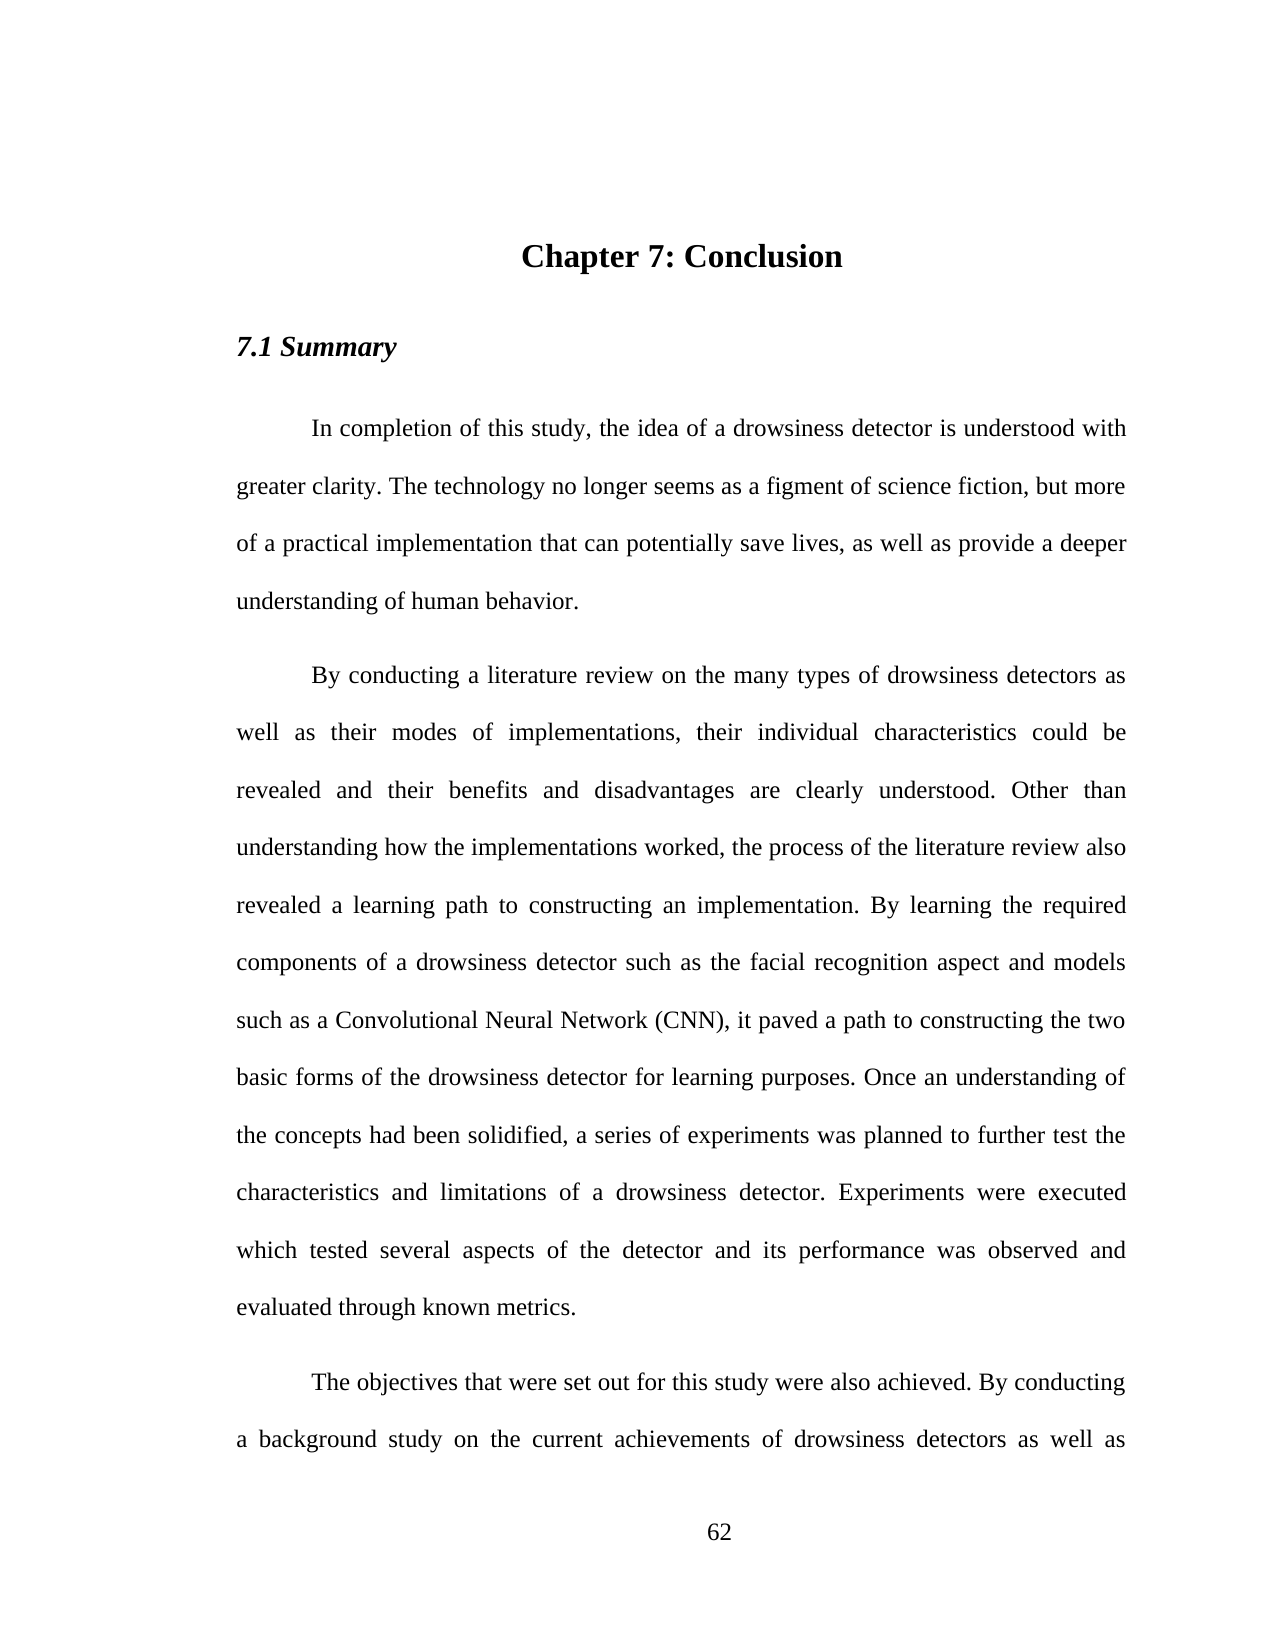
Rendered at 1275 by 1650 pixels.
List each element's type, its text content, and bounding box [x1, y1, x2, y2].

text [236, 1367, 1127, 1453]
subtitle Conclusion [236, 236, 1127, 274]
text By conducting a literature review on the many types of drowsiness detectors as well as their modes of implementations, their individual characteristics could be revealed and their benefits and disadvantages are clearly understood. Other than understanding how the implementations worked, the process of the literature review also revealed a learning path to constructing an implementation. By learning the required components of a drowsiness detector such as the facial recognition aspect and models such as a Convolutional Neural Network (CNN), it paved a path to constructing the two basic forms of the drowsiness detector for learning purposes. Once an understanding of the concepts had been solidified, a series of experiments was planned to further test the characteristics and limitations of a drowsiness detector. Experiments were executed which tested several aspects of the detector and its performance was observed and evaluated through known metrics. [236, 660, 1127, 1321]
text In completion of this study, the idea of a drowsiness detector is understood with greater clarity. The technology no longer seems as a figment of science fiction, but more of a practical implementation that can potentially save lives, as well as provide a deeper understanding of human behavior. [236, 413, 1127, 614]
subtitle Summary [236, 329, 1127, 363]
